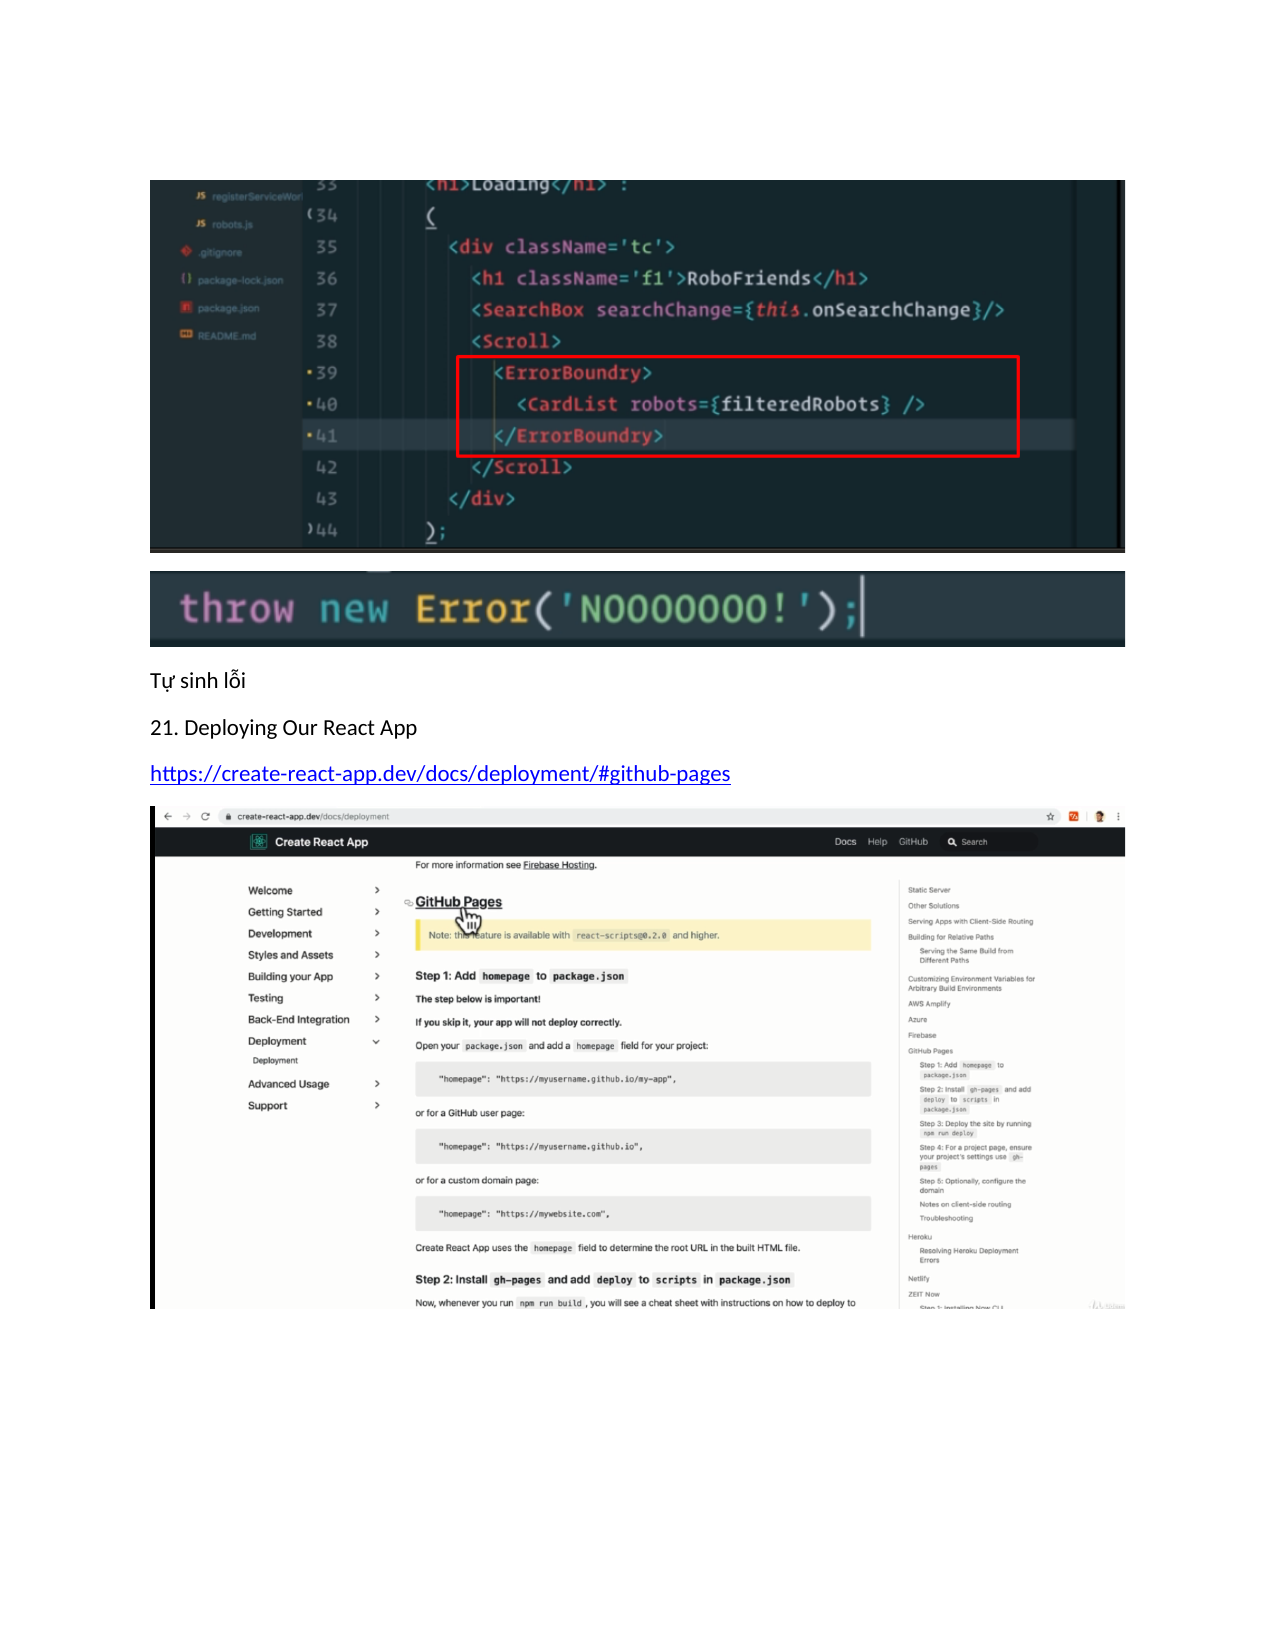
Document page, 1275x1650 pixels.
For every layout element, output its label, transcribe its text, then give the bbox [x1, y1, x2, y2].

text 21. Deploying Our React App [150, 713, 1125, 741]
picture [150, 571, 1125, 647]
text https://create-react-app.dev/docs/deployment/#github-pages [150, 759, 1125, 787]
picture [150, 180, 1125, 553]
text Tự sinh lỗi [150, 666, 1125, 694]
picture [150, 806, 1125, 1309]
